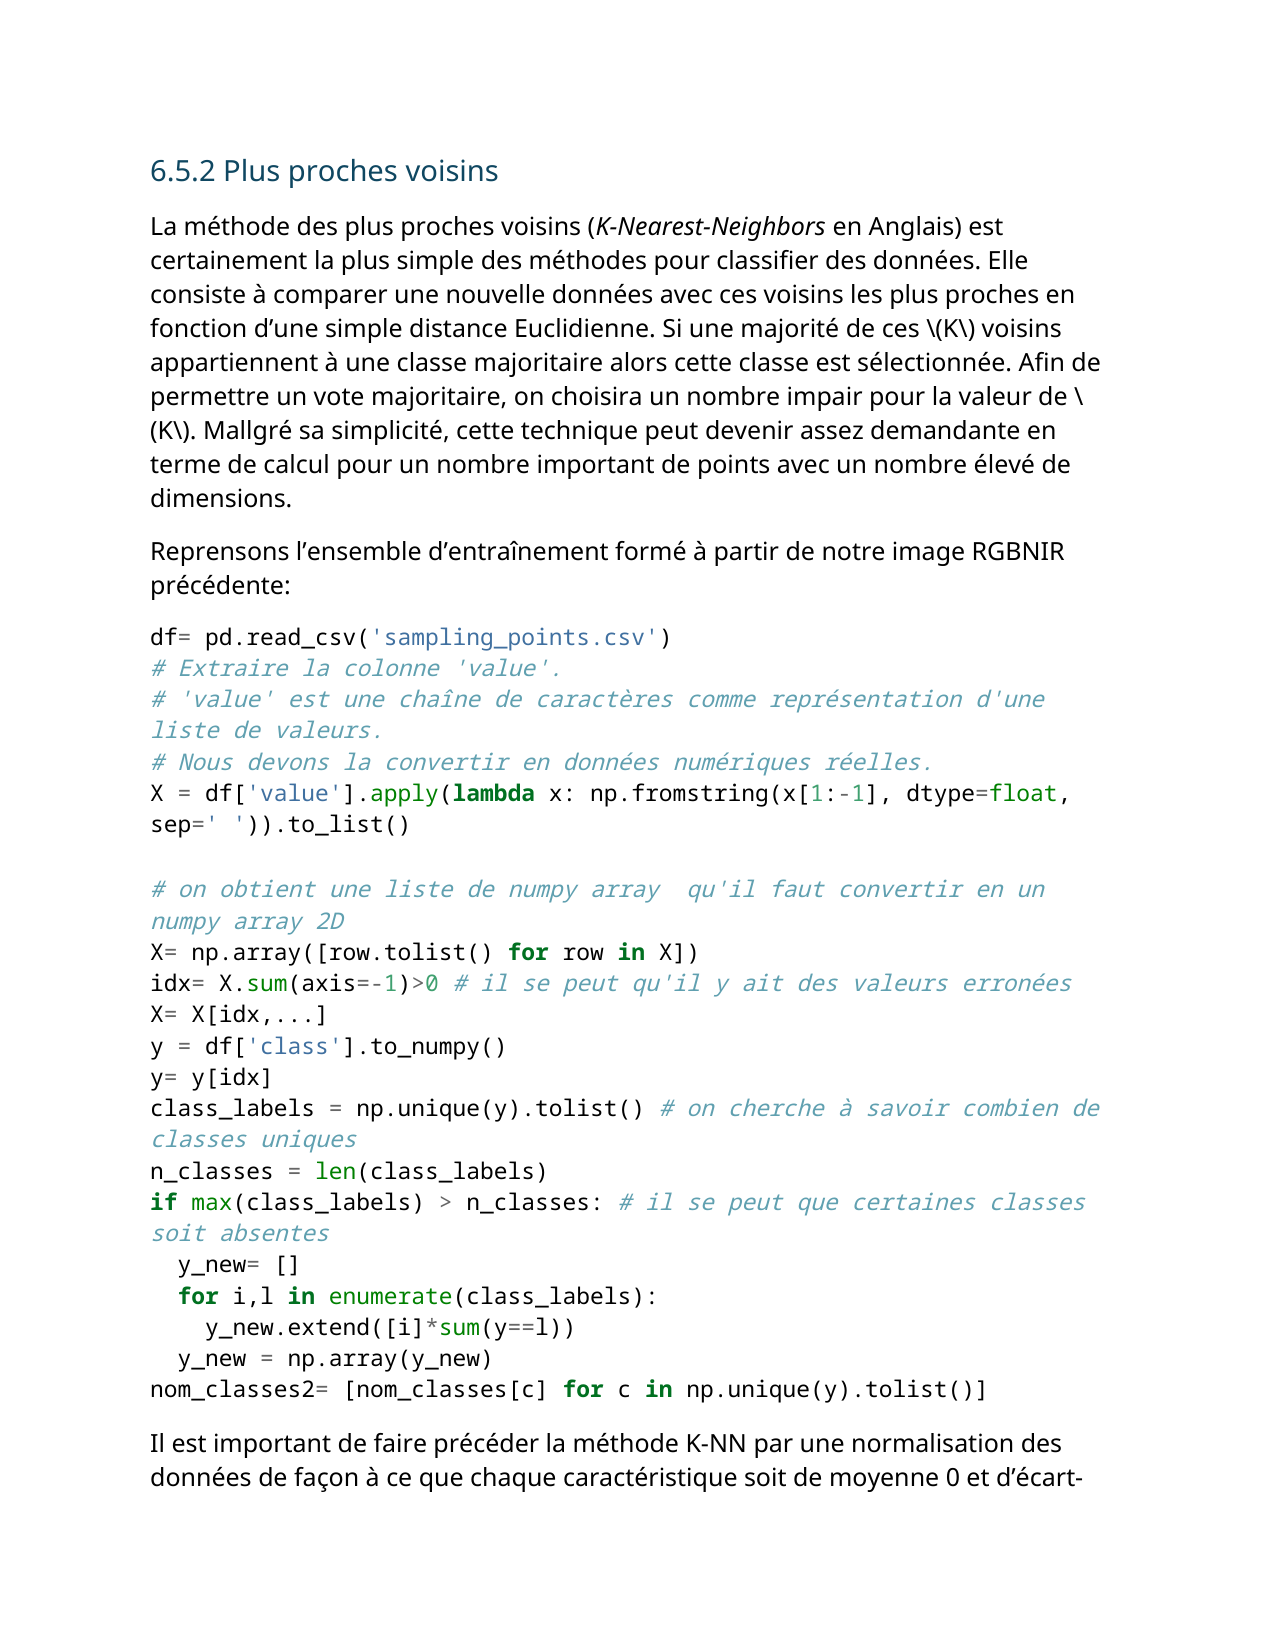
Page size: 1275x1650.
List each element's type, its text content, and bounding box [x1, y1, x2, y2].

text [150, 1426, 1125, 1494]
text df= pd.read_csv('sampling_points.csv') # Extraire la colonne 'value'. # 'value' est une chaîne de caractères comme représentation d'une liste de valeurs. # Nous devons la convertir en données numériques réelles. X = df['value'].apply(lambda x: np.fromstring(x[1:-1], dtype=float, sep=' ')).to_list() # on obtient une liste de numpy array qu'il faut convertir en un numpy array 2D X= np.array([row.tolist() for row in X]) idx= X.sum(axis=-1)>0 # il se peut qu'il y ait des valeurs erronées X= X[idx,...] y = df['class'].to_numpy() y= y[idx] class_labels = np.unique(y).tolist() # on cherche à savoir combien de classes uniques n_classes = len(class_labels) if max(class_labels) > n_classes: # il se peut que certaines classes soit absentes y_new= [] for i,l in enumerate(class_labels): y_new.extend([i]*sum(y==l)) y_new = np.array(y_new) nom_classes2= [nom_classes[c] for c in np.unique(y).tolist()] [150, 621, 1125, 1405]
text La méthode des plus proches voisins (K-Nearest-Neighbors en Anglais) est certainement la plus simple des méthodes pour classifier des données. Elle consiste à comparer une nouvelle données avec ces voisins les plus proches en fonction d’une simple distance Euclidienne. Si une majorité de ces \(K\) voisins appartiennent à une classe majoritaire alors cette classe est sélectionnée. Afin de permettre un vote majoritaire, on choisira un nombre impair pour la valeur de \(K\). Mallgré sa simplicité, cette technique peut devenir assez demandante en terme de calcul pour un nombre important de points avec un nombre élevé de dimensions. [150, 208, 1125, 515]
text Reprensons l’ensemble d’entraînement formé à partir de notre image RGBNIR précédente: [150, 534, 1125, 602]
subtitle 6.5.2 Plus proches voisins [150, 150, 1125, 190]
